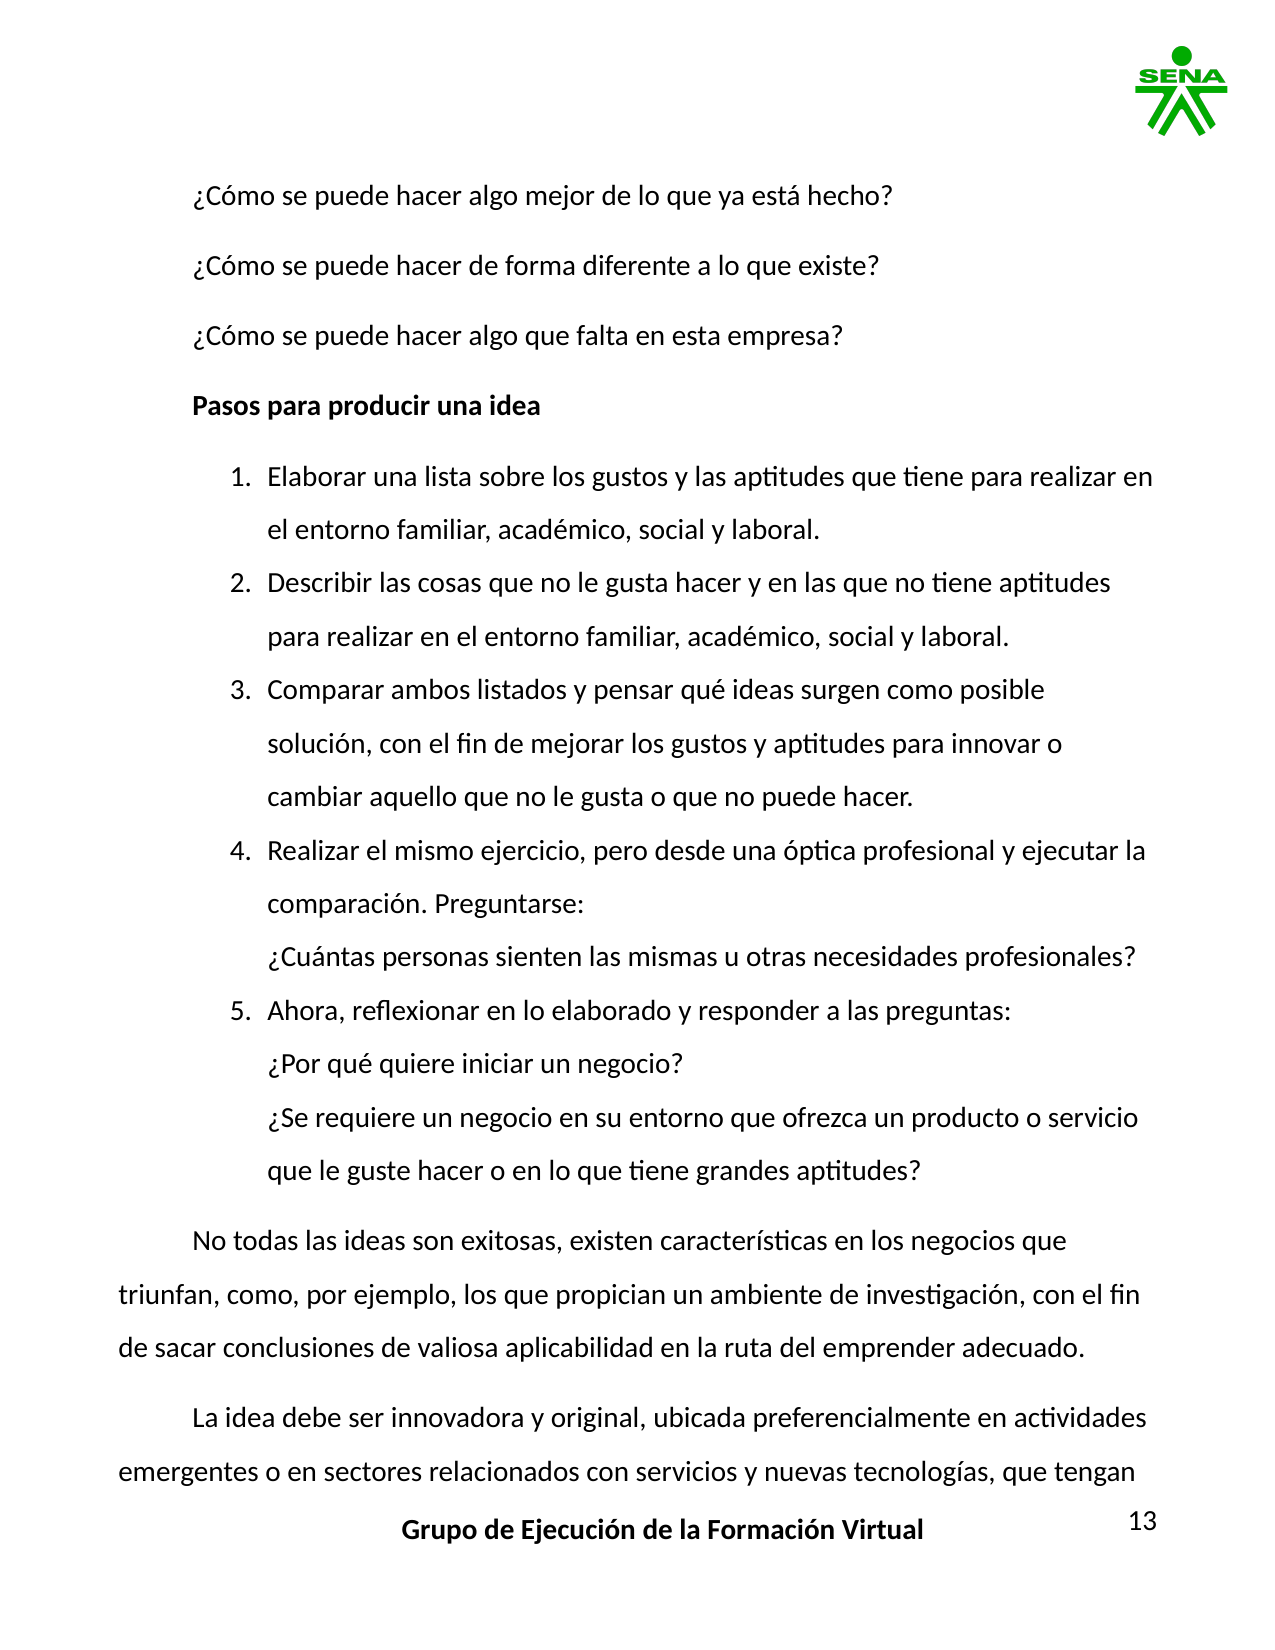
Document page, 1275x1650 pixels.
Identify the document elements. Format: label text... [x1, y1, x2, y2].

list ¿Cuántas personas sienten las mismas u otras necesidades profesionales? [267, 938, 1157, 974]
list ¿Se requiere un negocio en su entorno que ofrezca un producto o servicio que le guste hacer o en lo que tiene grandes aptitudes? [267, 1099, 1157, 1188]
text ¿Cómo se puede hacer algo mejor de lo que ya está hecho? [192, 177, 1157, 213]
text No todas las ideas son exitosas, existen características en los negocios que triunfan, como, por ejemplo, los que propician un ambiente de investigación, con el fin de sacar conclusiones de valiosa aplicabilidad en la ruta del emprender adecuado. [118, 1222, 1157, 1365]
list Comparar ambos listados y pensar qué ideas surgen como posible solución, con el fin de mejorar los gustos y aptitudes para innovar o cambiar aquello que no le gusta o que no puede hacer. [229, 671, 1157, 814]
text Pasos para producir una idea [118, 387, 1157, 423]
list Describir las cosas que no le gusta hacer y en las que no tiene aptitudes para realizar en el entorno familiar, académico, social y laboral. [229, 564, 1157, 653]
list Ahora, reflexionar en lo elaborado y responder a las preguntas: [229, 992, 1157, 1028]
text ¿Cómo se puede hacer de forma diferente a lo que existe? [192, 247, 1157, 283]
list ¿Por qué quiere iniciar un negocio? [267, 1045, 1157, 1081]
picture [1135, 46, 1228, 136]
list Elaborar una lista sobre los gustos y las aptitudes que tiene para realizar en el entorno familiar, académico, social y laboral. [229, 458, 1157, 547]
text ¿Cómo se puede hacer algo que falta en esta empresa? [192, 317, 1157, 353]
list Realizar el mismo ejercicio, pero desde una óptica profesional y ejecutar la comparación. Preguntarse: [229, 832, 1157, 921]
